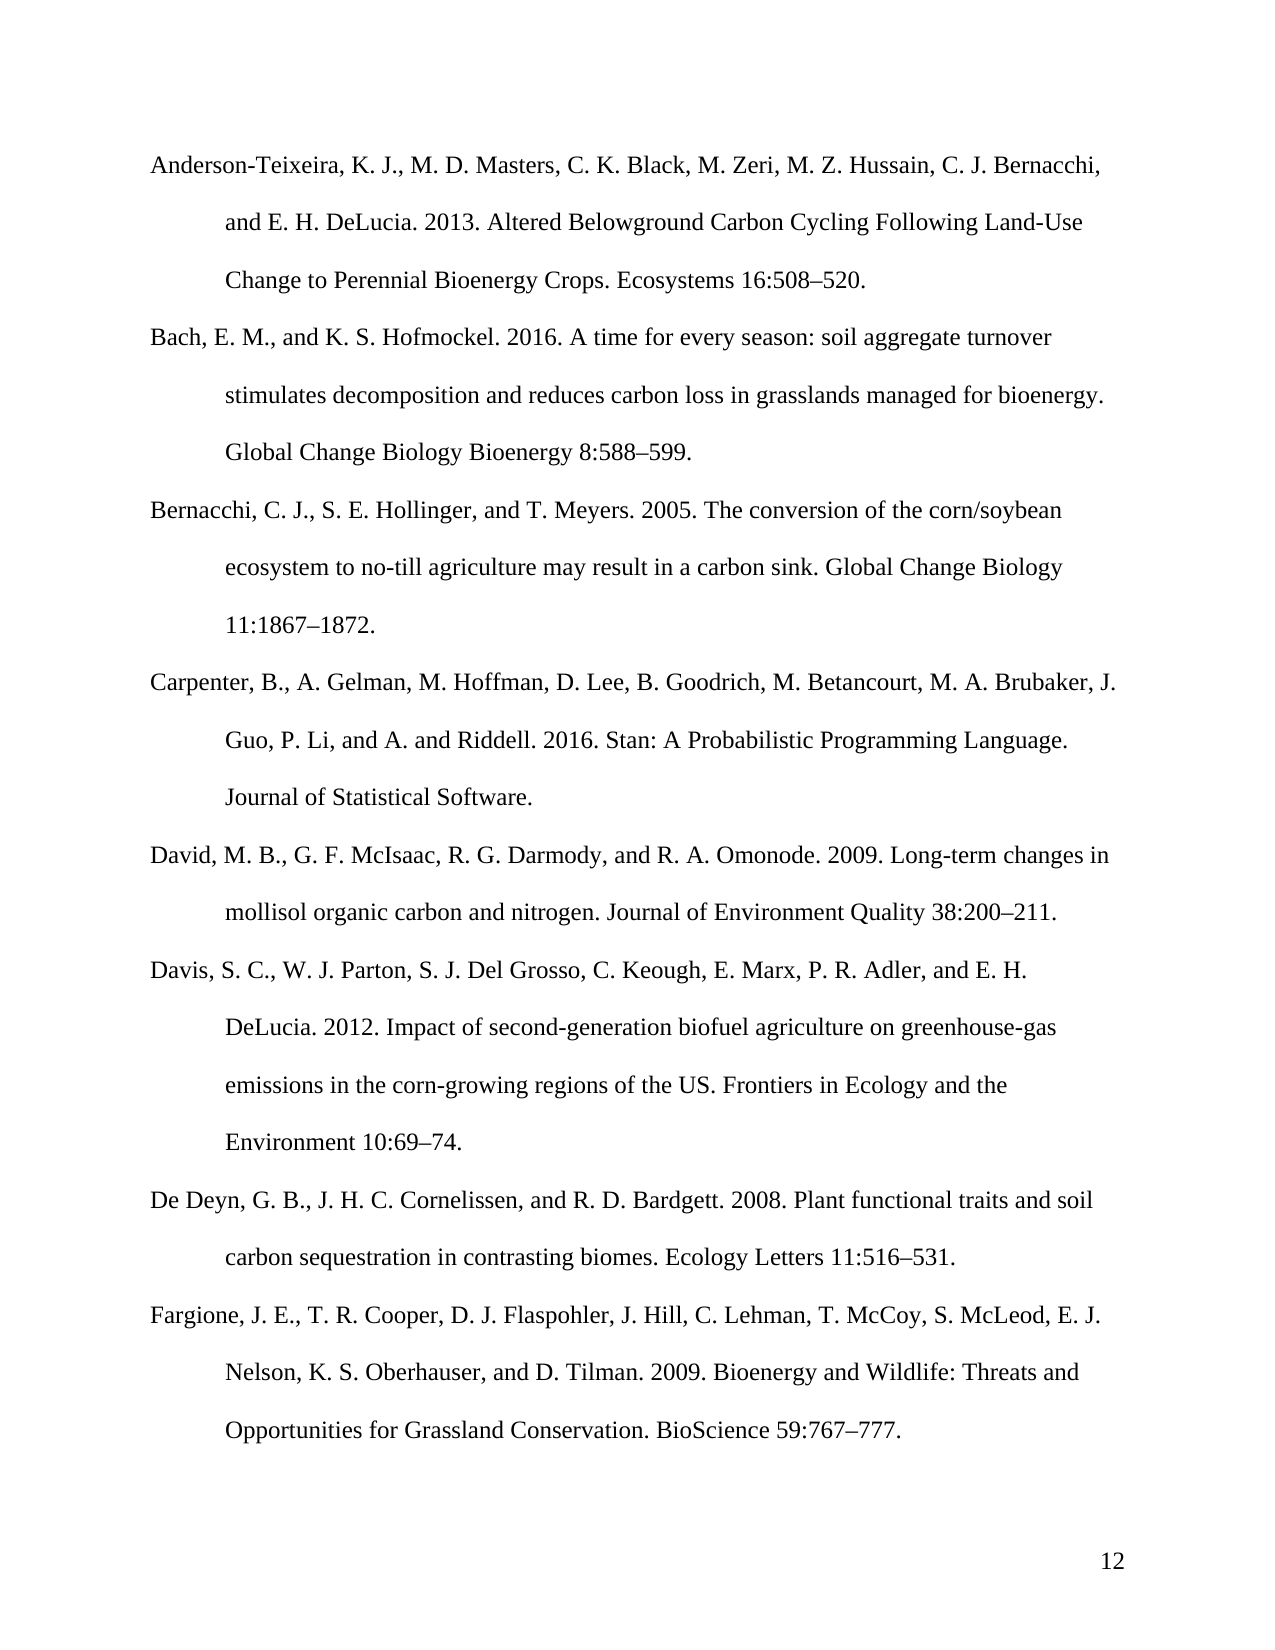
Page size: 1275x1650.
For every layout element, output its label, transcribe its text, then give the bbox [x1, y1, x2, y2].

text De Deyn, G. B., J. H. C. Cornelissen, and R. D. Bardgett. 2008. Plant functional traits and soil carbon sequestration in contrasting biomes. Ecology Letters 11:516–531. [150, 1185, 1125, 1271]
text Bach, E. M., and K. S. Hofmockel. 2016. A time for every season: soil aggregate turnover stimulates decomposition and reduces carbon loss in grasslands managed for bioenergy. Global Change Biology Bioenergy 8:588–599. [150, 322, 1125, 466]
text Fargione, J. E., T. R. Cooper, D. J. Flaspohler, J. Hill, C. Lehman, T. McCoy, S. McLeod, E. J. Nelson, K. S. Oberhauser, and D. Tilman. 2009. Bioenergy and Wildlife: Threats and Opportunities for Grassland Conservation. BioScience 59:767–777. [150, 1300, 1125, 1444]
text Carpenter, B., A. Gelman, M. Hoffman, D. Lee, B. Goodrich, M. Betancourt, M. A. Brubaker, J. Guo, P. Li, and A. and Riddell. 2016. Stan: A Probabilistic Programming Language. Journal of Statistical Software. [150, 667, 1125, 811]
text Bernacchi, C. J., S. E. Hollinger, and T. Meyers. 2005. The conversion of the corn/soybean ecosystem to no-till agriculture may result in a carbon sink. Global Change Biology 11:1867–1872. [150, 495, 1125, 639]
text David, M. B., G. F. McIsaac, R. G. Darmody, and R. A. Omonode. 2009. Long-term changes in mollisol organic carbon and nitrogen. Journal of Environment Quality 38:200–211. [150, 840, 1125, 926]
text Anderson-Teixeira, K. J., M. D. Masters, C. K. Black, M. Zeri, M. Z. Hussain, C. J. Bernacchi, and E. H. DeLucia. 2013. Altered Belowground Carbon Cycling Following Land-Use Change to Perennial Bioenergy Crops. Ecosystems 16:508–520. [150, 150, 1125, 294]
text Davis, S. C., W. J. Parton, S. J. Del Grosso, C. Keough, E. Marx, P. R. Adler, and E. H. DeLucia. 2012. Impact of second-generation biofuel agriculture on greenhouse-gas emissions in the corn-growing regions of the US. Frontiers in Ecology and the Environment 10:69–74. [150, 955, 1125, 1156]
